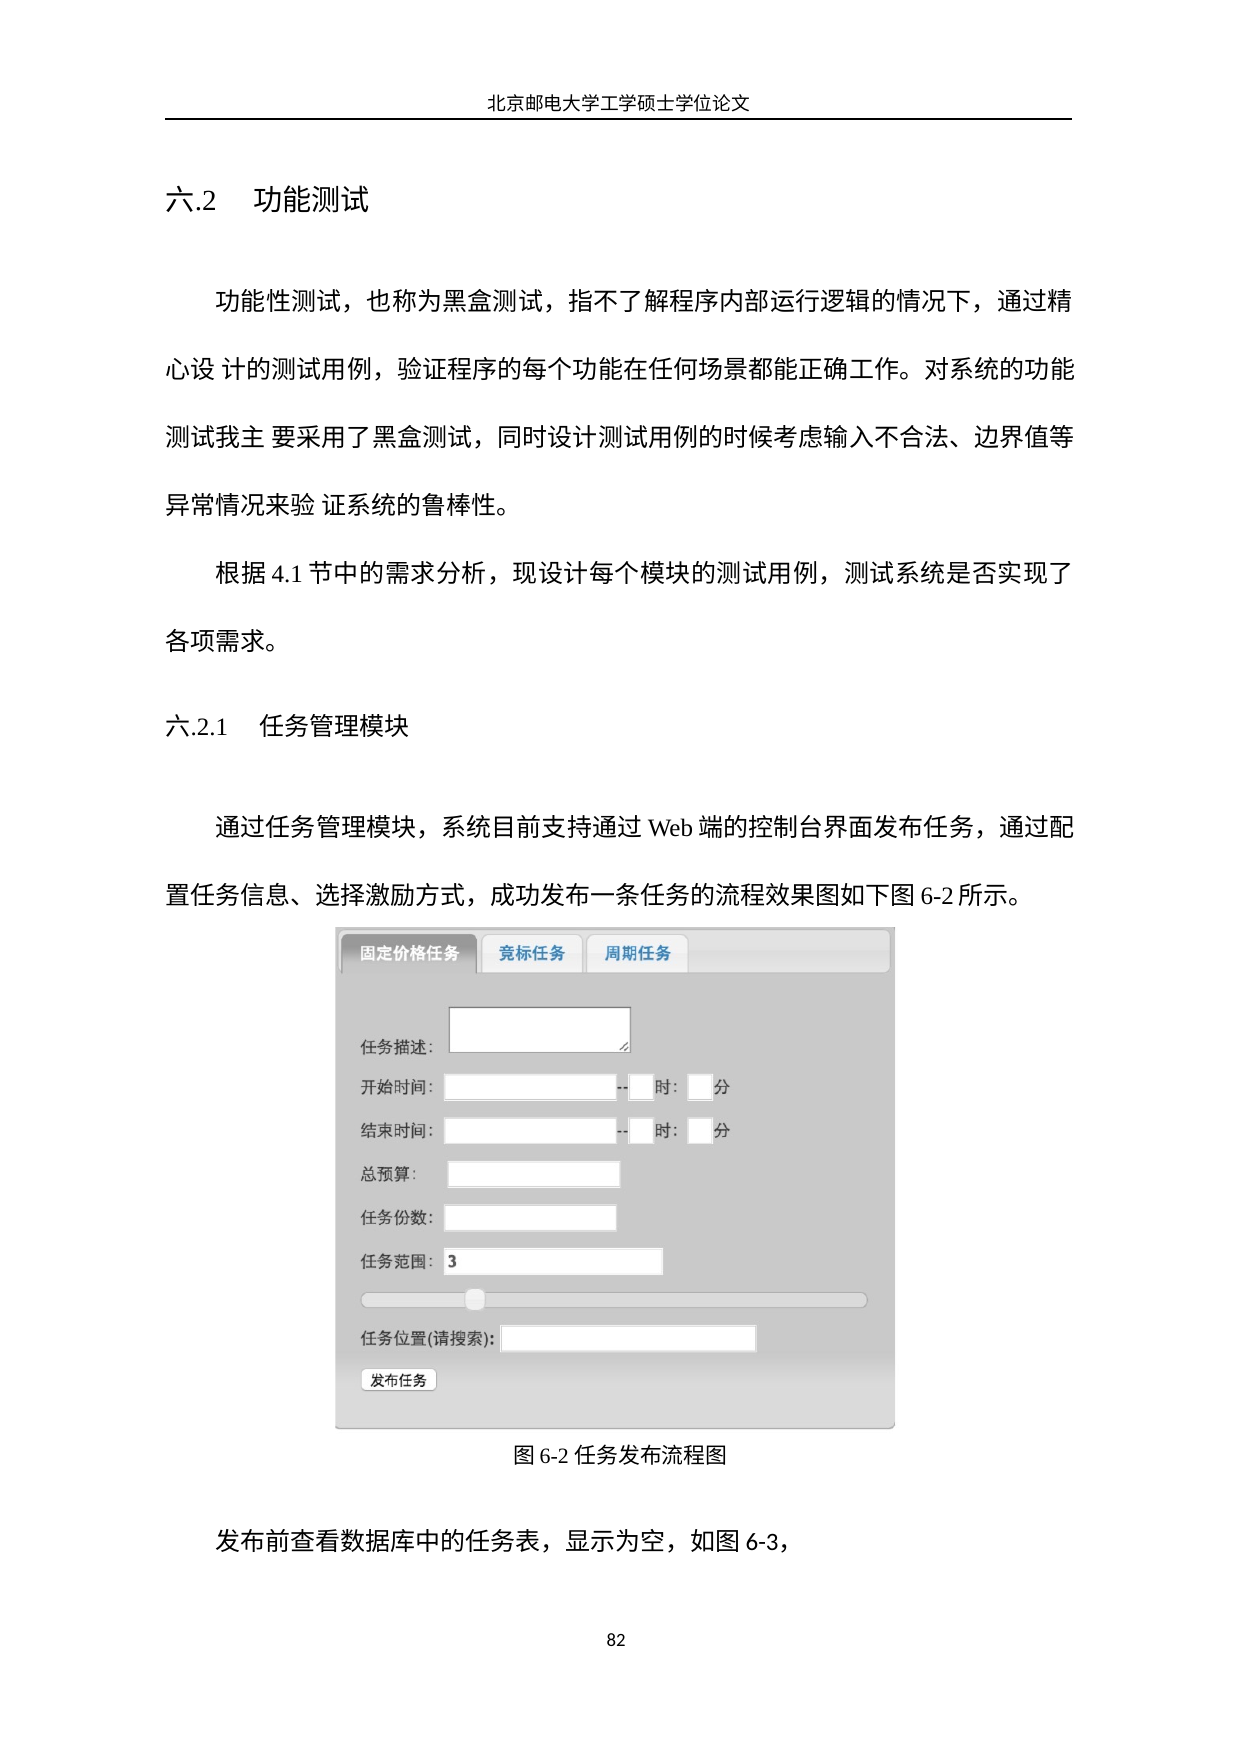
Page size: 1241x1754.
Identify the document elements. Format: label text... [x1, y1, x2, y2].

text 功能性测试，也称为黑盒测试，指不了解程序内部运行逻辑的情况下，通过精心设 计的测试用例，验证程序的每个功能在任何场景都能正确工作。对系统的功能测试我主 要采用了黑盒测试，同时设计测试用例的时候考虑输入不合法、边界值等异常情况来验 证系统的鲁棒性。 [165, 266, 1075, 537]
picture [335, 927, 905, 1437]
text 图6-2 任务发布流程图 [165, 1437, 1075, 1471]
text 发布前查看数据库中的任务表，显示为空，如图6-3， [165, 1505, 1075, 1573]
text 根据4.1节中的需求分析，现设计每个模块的测试用例，测试系统是否实现了各项需求。 [165, 537, 1075, 673]
text 通过任务管理模块，系统目前支持通过Web端的控制台界面发布任务，通过配置任务信息、选择激励方式，成功发布一条任务的流程效果图如下图6-2所示。 [165, 792, 1075, 928]
text 任务管理模块 [165, 690, 1075, 758]
text 功能测试 [165, 164, 1075, 232]
